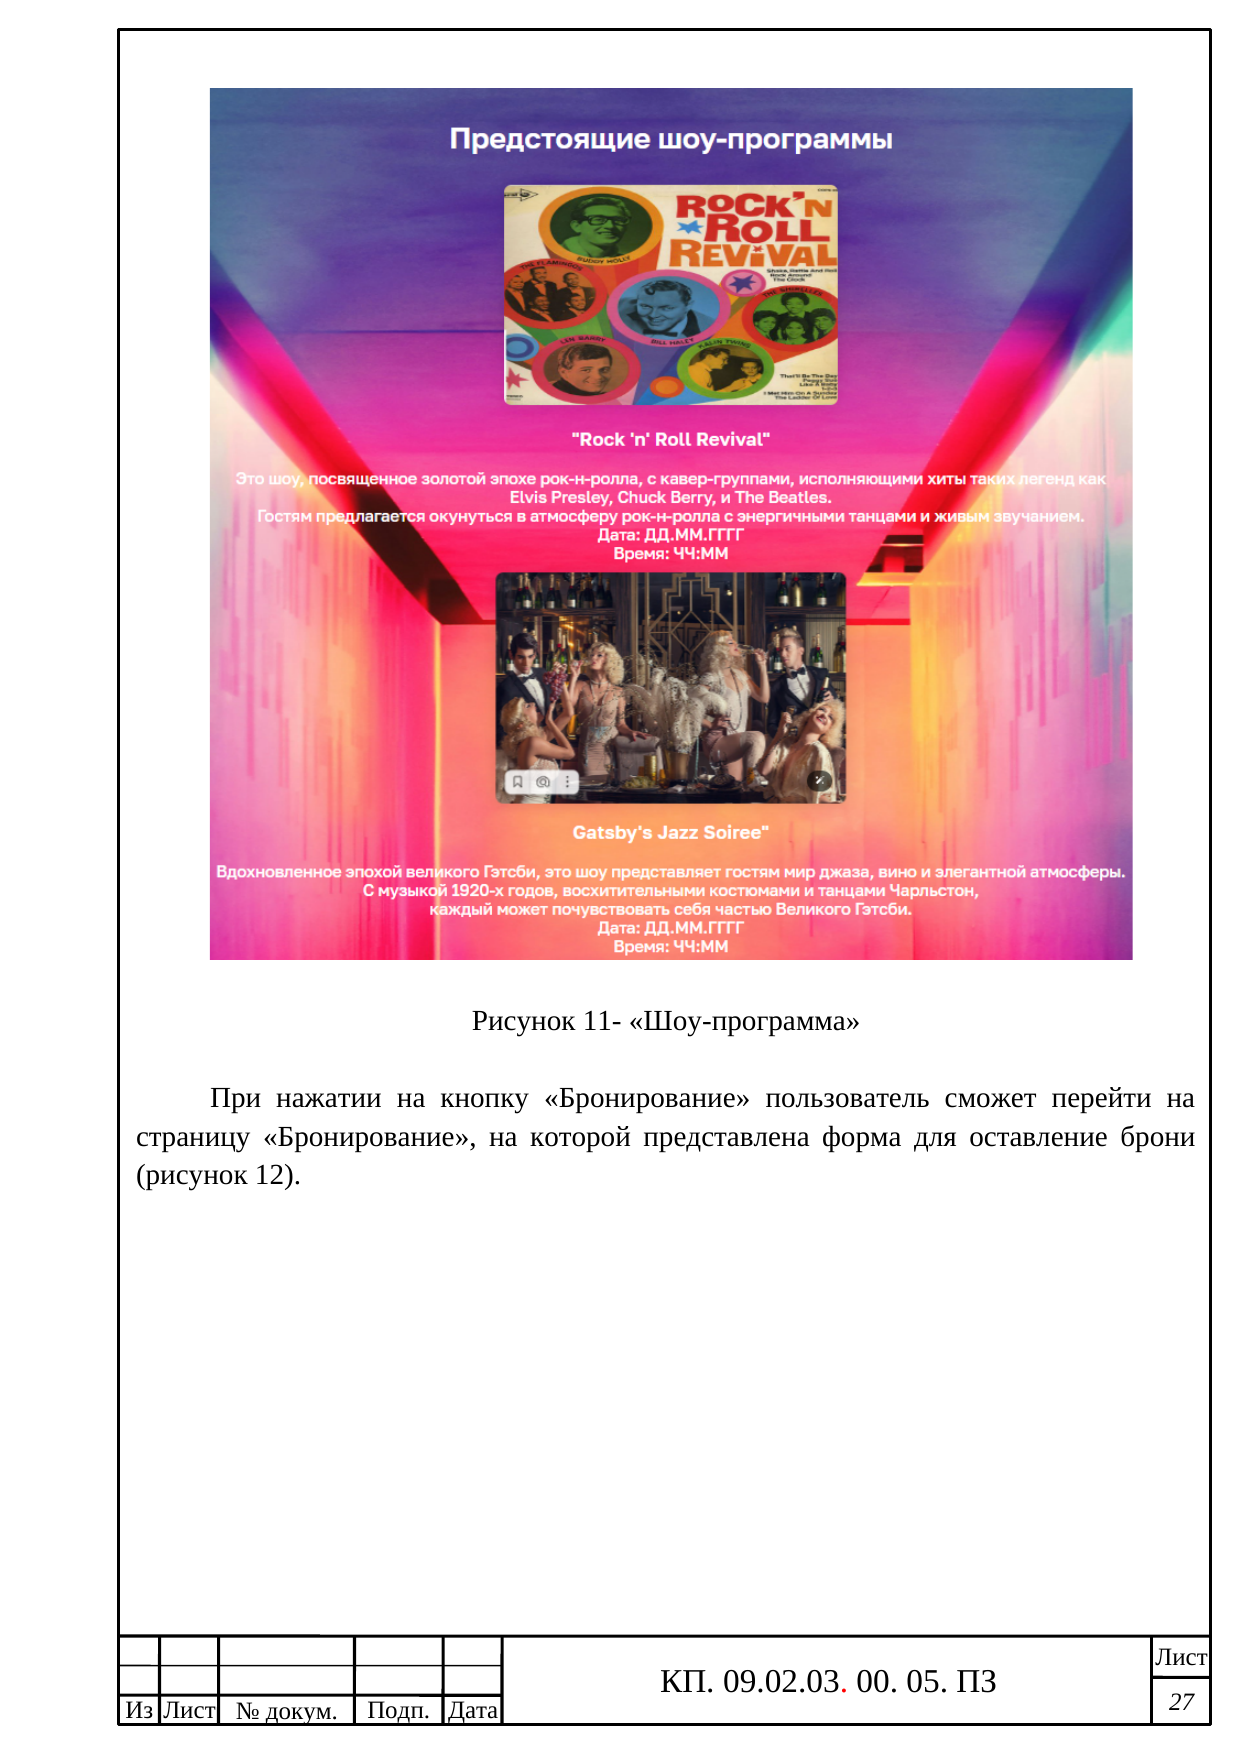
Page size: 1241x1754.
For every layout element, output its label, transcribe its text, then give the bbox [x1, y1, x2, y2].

picture [209, 88, 1133, 960]
text Рисунок 11- «Шоу-программа» [136, 1003, 1196, 1037]
text При нажатии на кнопку «Бронирование» пользователь сможет перейти на страницу «Бронирование», на которой представлена форма для оставление брони (рисунок 12). [136, 1080, 1196, 1191]
